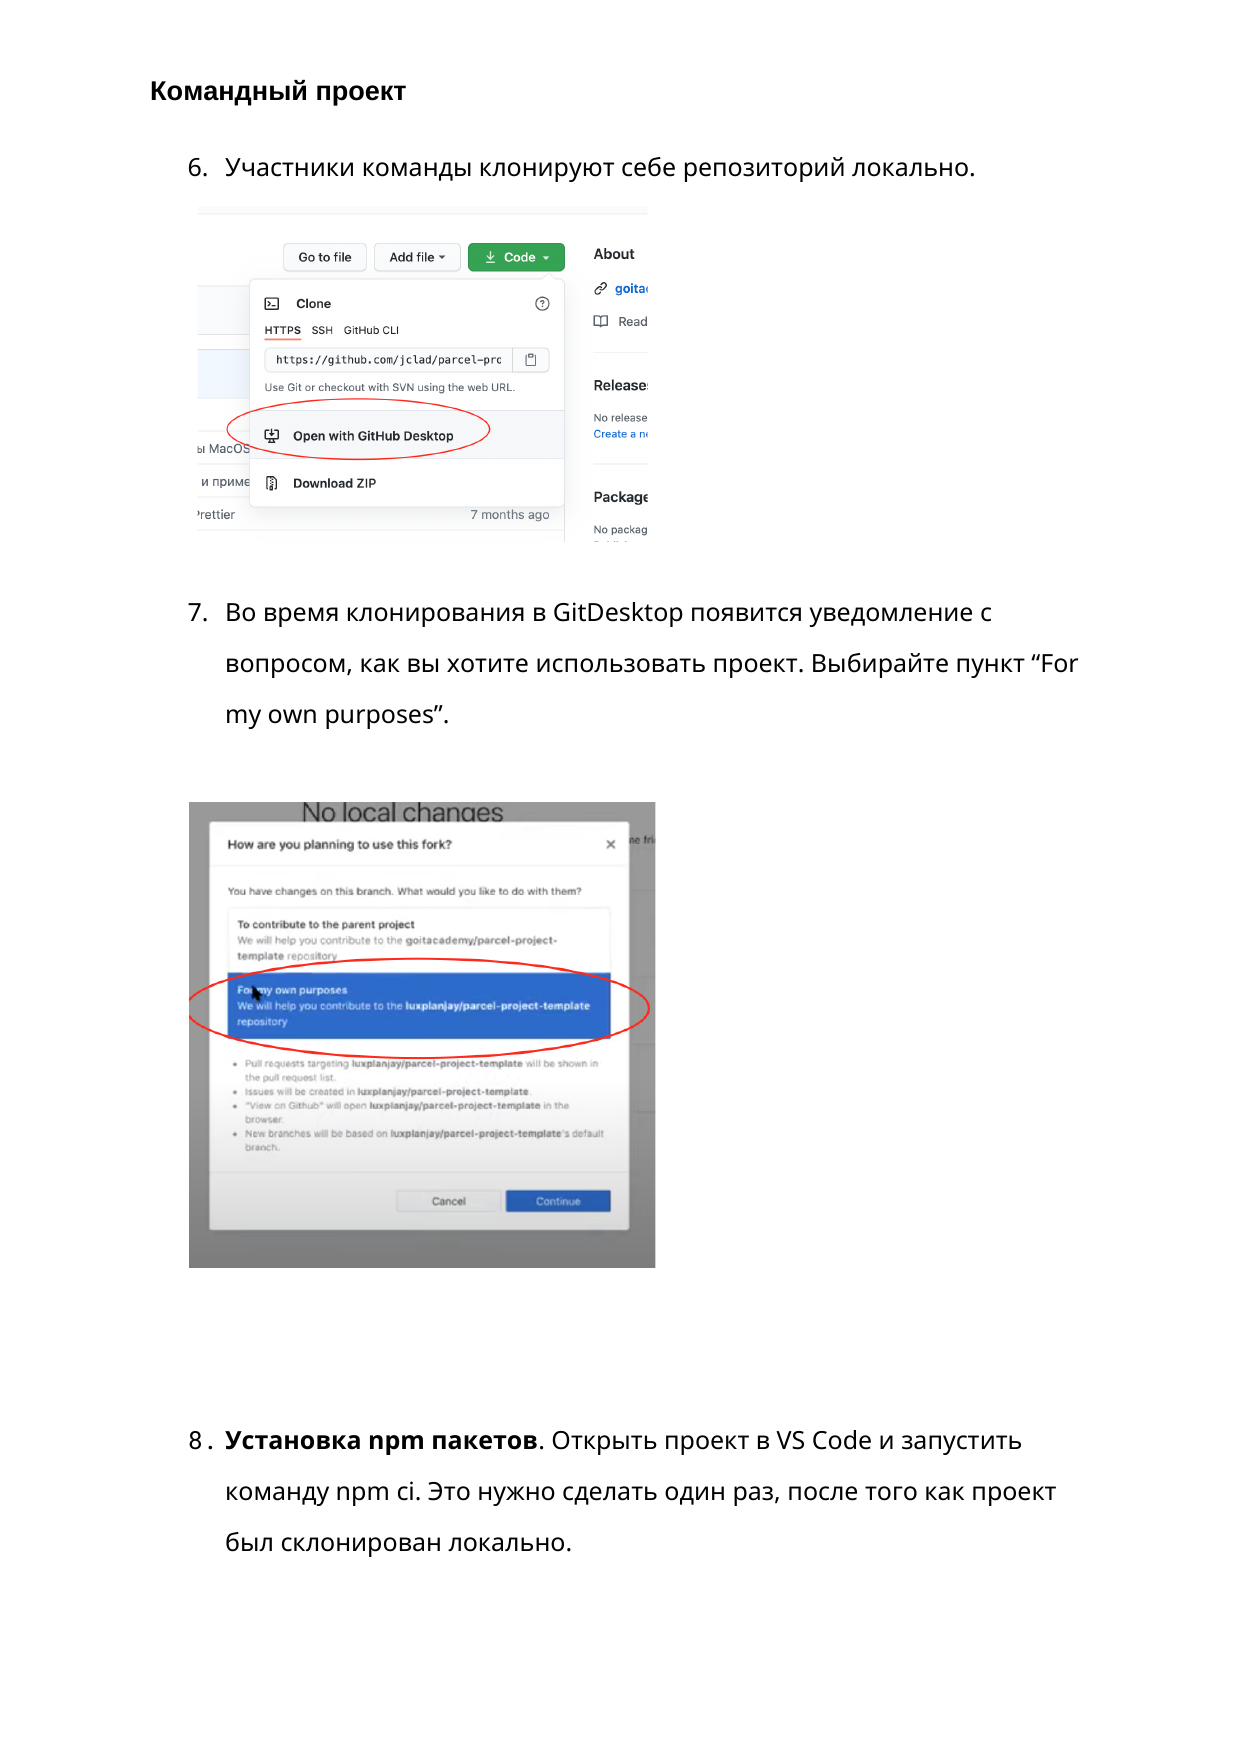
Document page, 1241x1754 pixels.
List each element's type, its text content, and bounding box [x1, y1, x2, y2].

list Участники команды клонируют себе репозиторий локально. [187, 150, 1090, 184]
picture [189, 802, 656, 1268]
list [187, 1422, 1090, 1559]
picture [197, 206, 648, 542]
